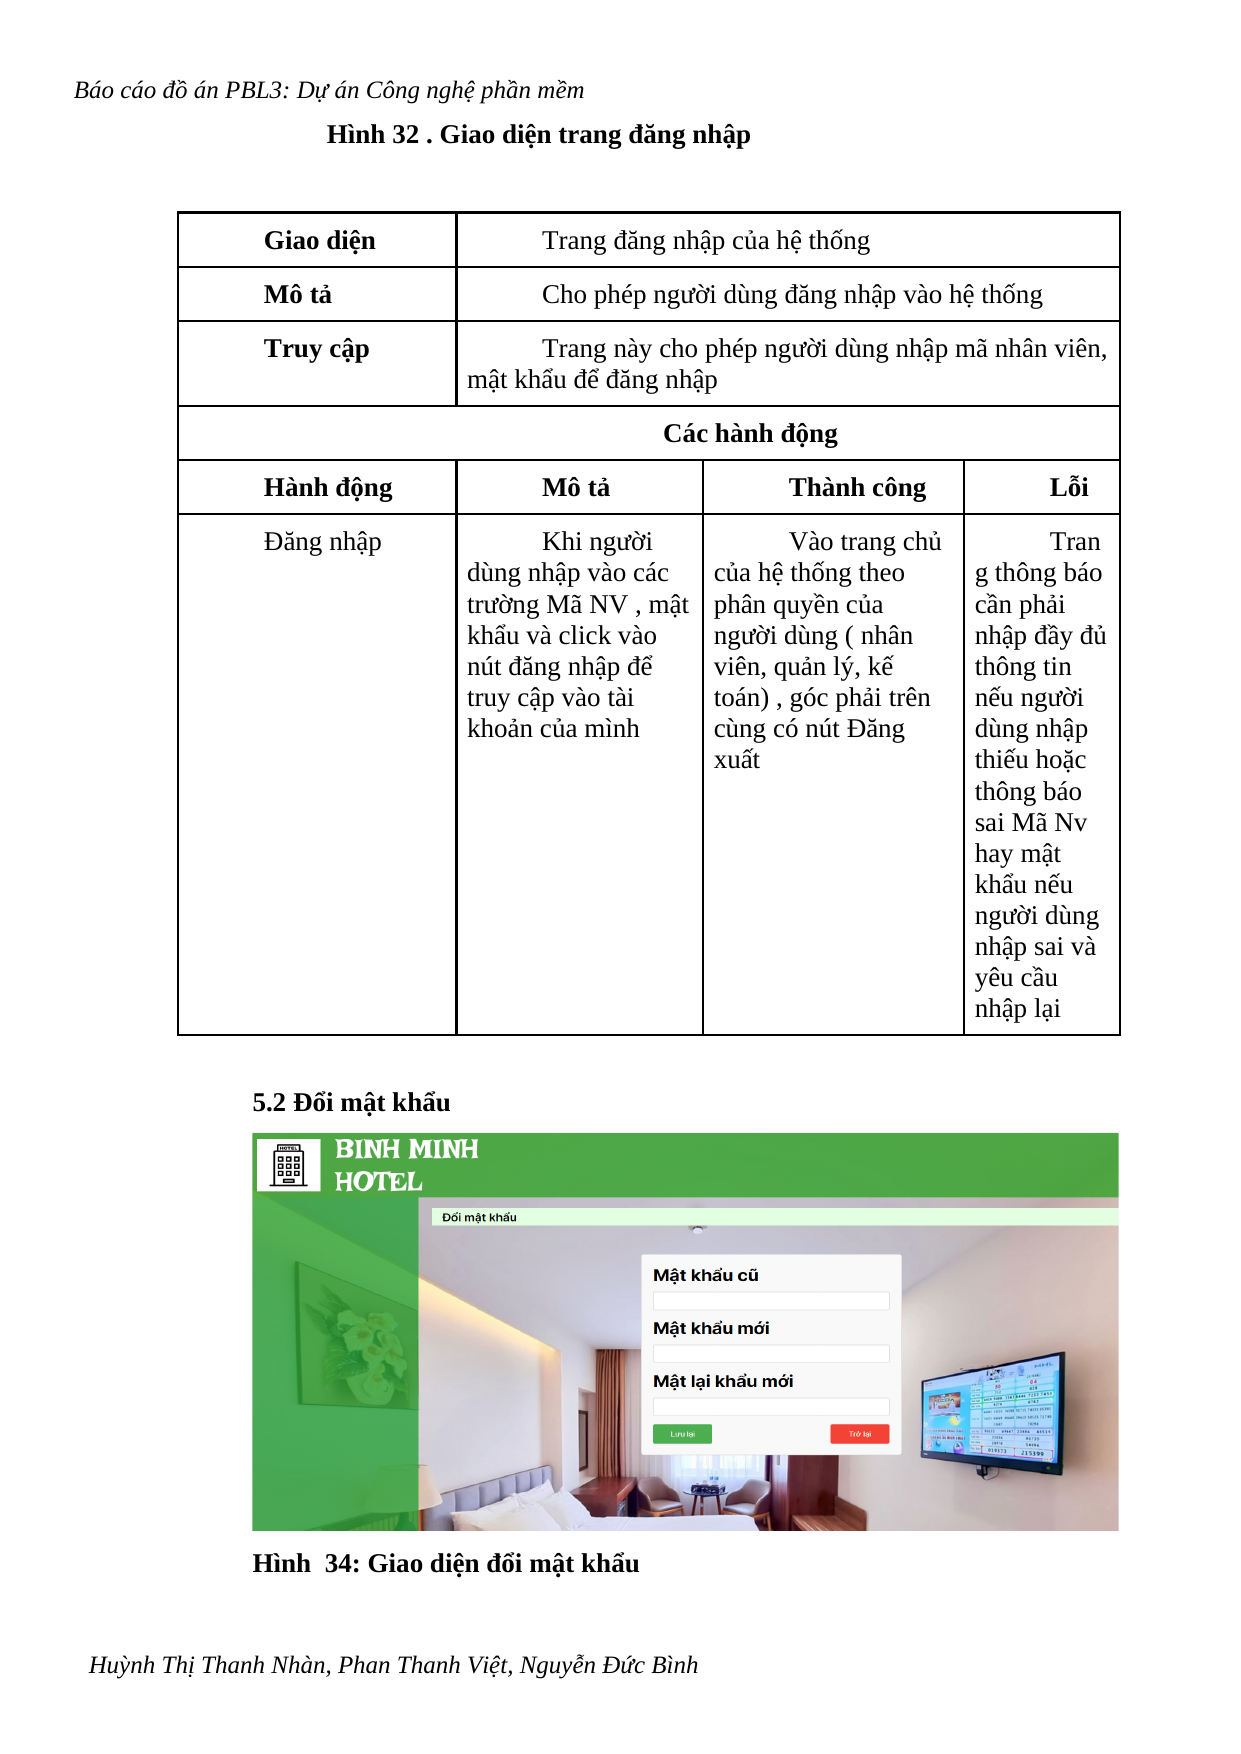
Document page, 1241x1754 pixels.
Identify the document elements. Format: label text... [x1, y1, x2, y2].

table_cell Mô tả [458, 461, 702, 513]
table_cell Các hành động [179, 407, 1119, 459]
table_cell Thành công [704, 461, 963, 513]
picture [252, 1132, 1119, 1531]
table_cell Cho phép người dùng đăng nhập vào hệ thống [458, 268, 1119, 319]
text Hình 34: Giao diện đổi mật khẩu [177, 1547, 1122, 1578]
table_cell Trang thông báo cần phải nhập đầy đủ thông tin nếu người dùng nhập thiếu hoặc thông báo sai Mã Nv hay mật khẩu nếu người dùng nhập sai và yêu cầu nhập lại [965, 515, 1119, 1034]
table_cell Hành động [179, 461, 455, 513]
table_cell Trang này cho phép người dùng nhập mã nhân viên, mật khẩu để đăng nhập [458, 322, 1119, 405]
text 5.2 Đổi mật khẩu [177, 1086, 1122, 1117]
table_cell Mô tả [179, 268, 455, 319]
table_cell Đăng nhập [179, 515, 455, 1034]
table_cell Vào trang chủ của hệ thống theo phân quyền của người dùng ( nhân viên, quản lý, kế toán) , góc phải trên cùng có nút Đăng xuất [704, 515, 963, 1034]
table_cell Lỗi [965, 461, 1119, 513]
table_header Giao diện [179, 214, 455, 266]
text Hình 32 . Giao diện trang đăng nhập [177, 118, 1122, 149]
table_cell Khi người dùng nhập vào các trường Mã NV , mật khẩu và click vào nút đăng nhập để truy cập vào tài khoản của mình [458, 515, 702, 1034]
table_cell Truy cập [179, 322, 455, 405]
table_header Trang đăng nhập của hệ thống [458, 214, 1119, 266]
